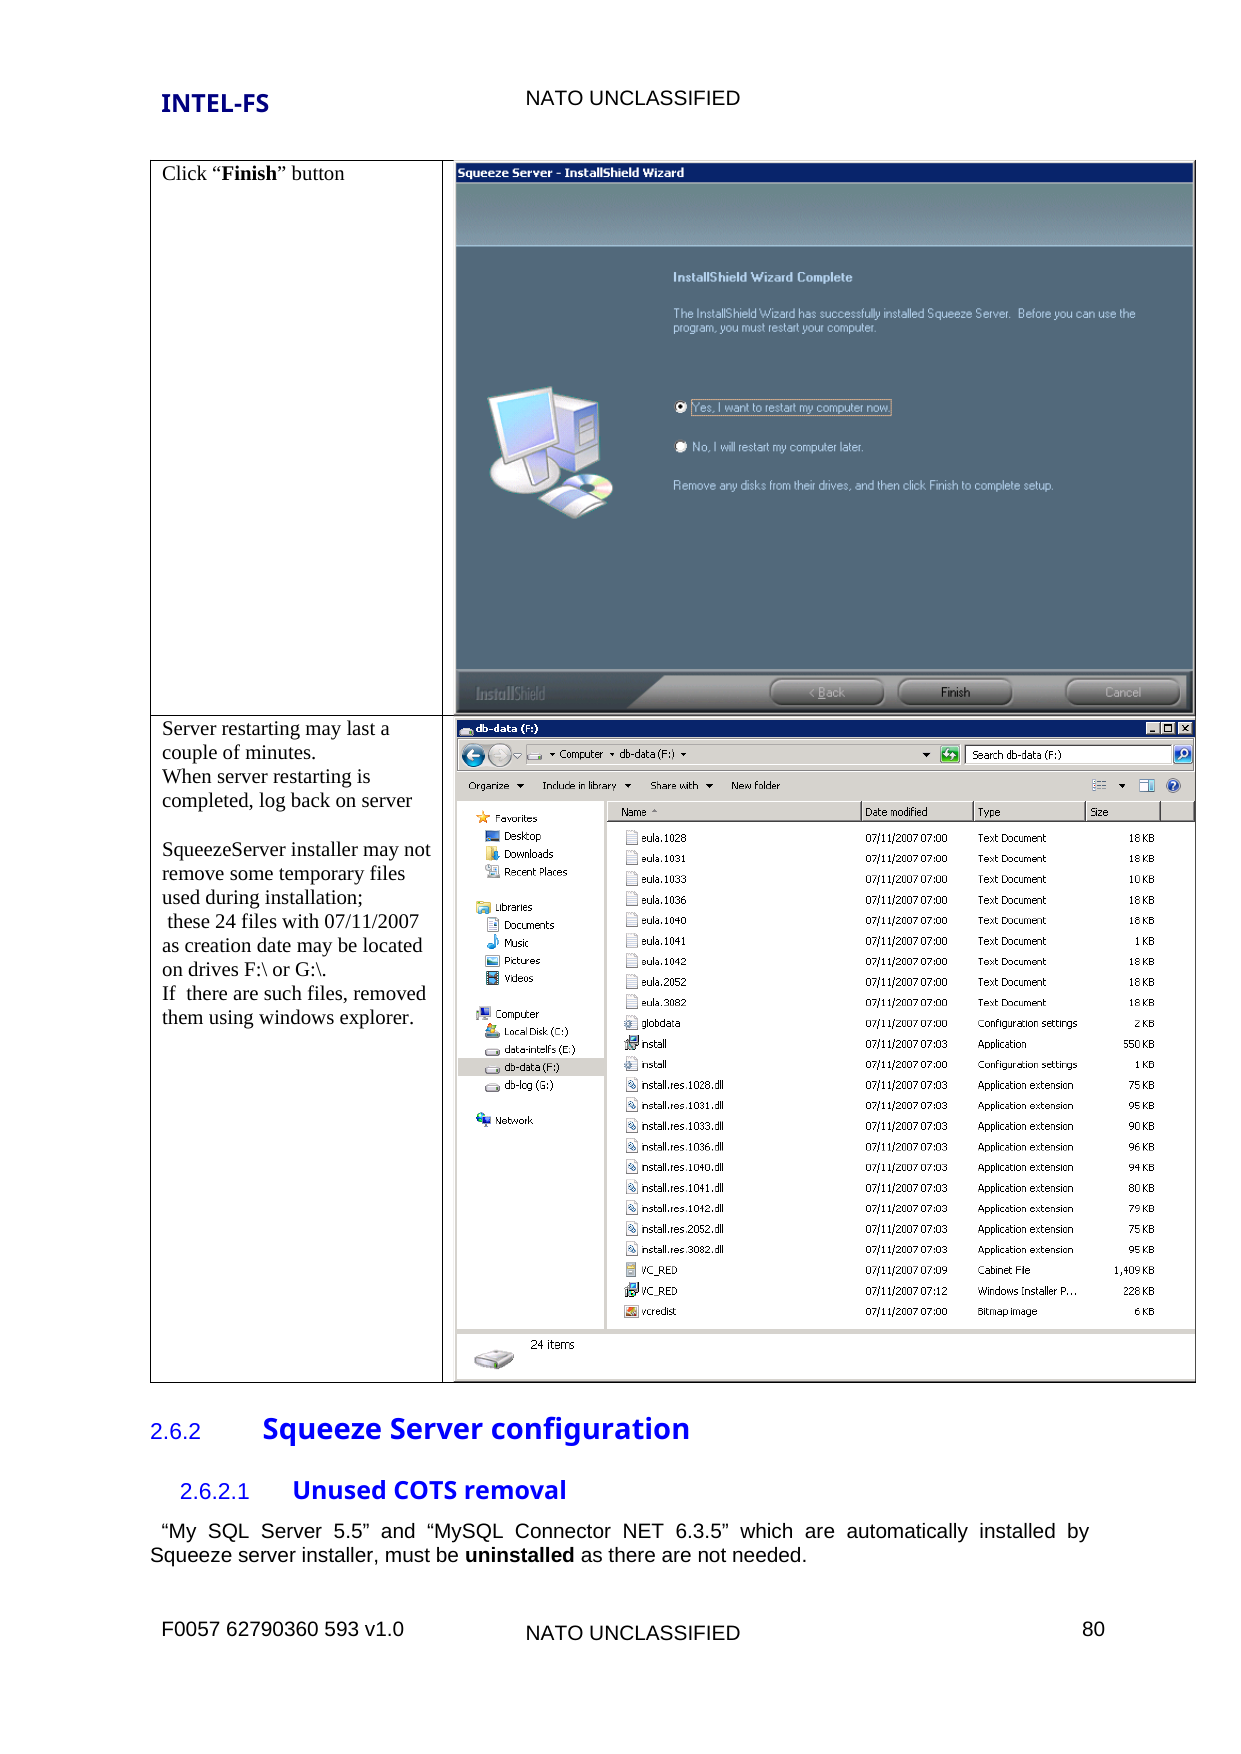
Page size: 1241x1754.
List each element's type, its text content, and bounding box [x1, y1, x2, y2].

picture [453, 160, 1196, 1382]
subtitle Unused COTS removal [179, 1473, 1090, 1507]
subtitle Squeeze Server configuration [150, 1408, 1090, 1448]
table_cell Click “Finish” button [151, 161, 442, 715]
text “My SQL Server 5.5” and “MySQL Connector NET 6.3.5” which are automatically installed by Squeeze server installer, must be uninstalled as there are not needed. [150, 1519, 1090, 1567]
table_cell Server restarting may last a couple of minutes. When server restarting is completed, log back on server SqueezeServer installer may not remove some temporary files used during installation; these 24 files with 07/11/2007 as creation date may be located on drives F:\ or G:\. If there are such files, removed them using windows explorer. [151, 716, 442, 1382]
table_cell [443, 161, 453, 715]
table_cell [443, 716, 453, 1382]
